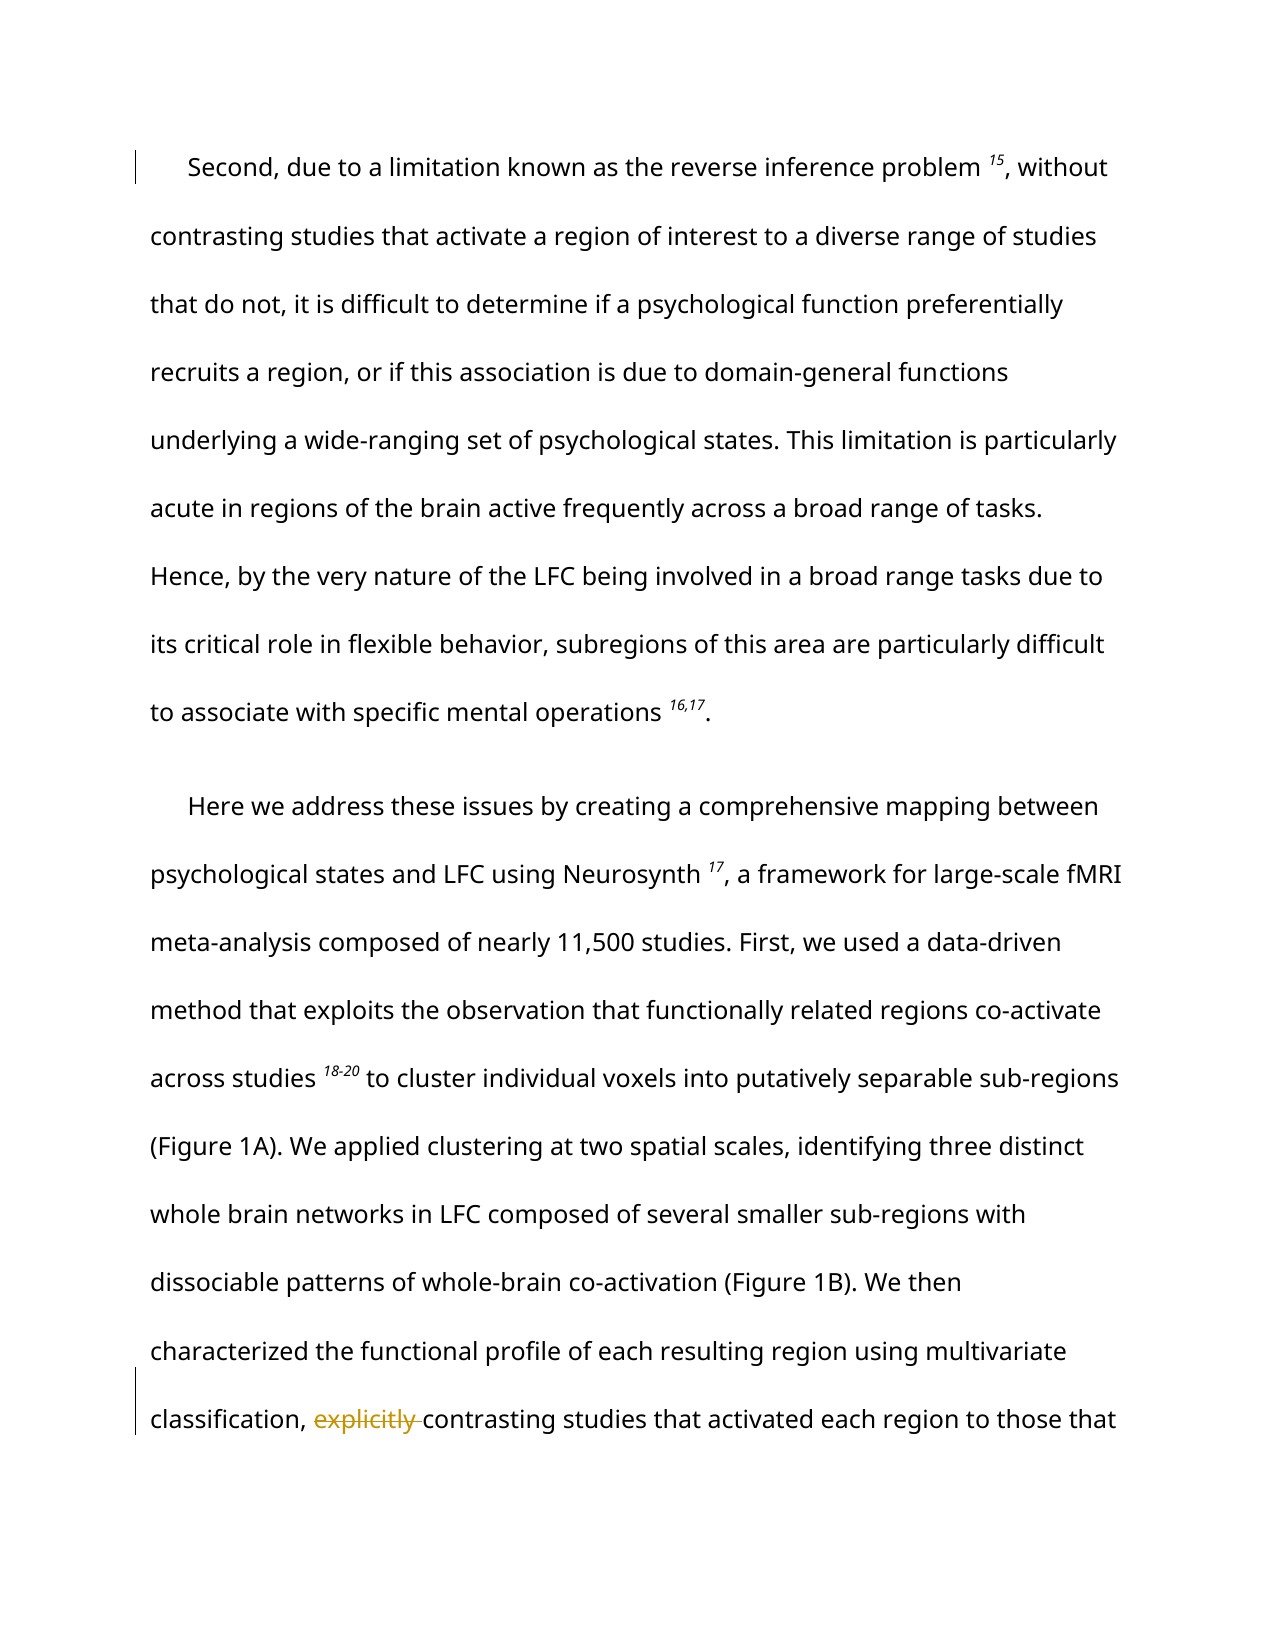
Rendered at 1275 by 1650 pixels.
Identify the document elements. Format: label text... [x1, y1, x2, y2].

text Second, due to a limitation known as the reverse inference problem 15, without contrasting studies that activate a region of interest to a diverse range of studies that do not, it is difficult to determine if a psychological function preferentially recruits a region, or if this association is due to domain-general functions underlying a wide-ranging set of psychological states. This limitation is particularly acute in regions of the brain active frequently across a broad range of tasks. Hence, by the very nature of the LFC being involved in a broad range tasks due to its critical role in flexible behavior, subregions of this area are particularly difficult to associate with specific mental operations 16,17. [150, 150, 1125, 729]
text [150, 788, 1125, 1435]
